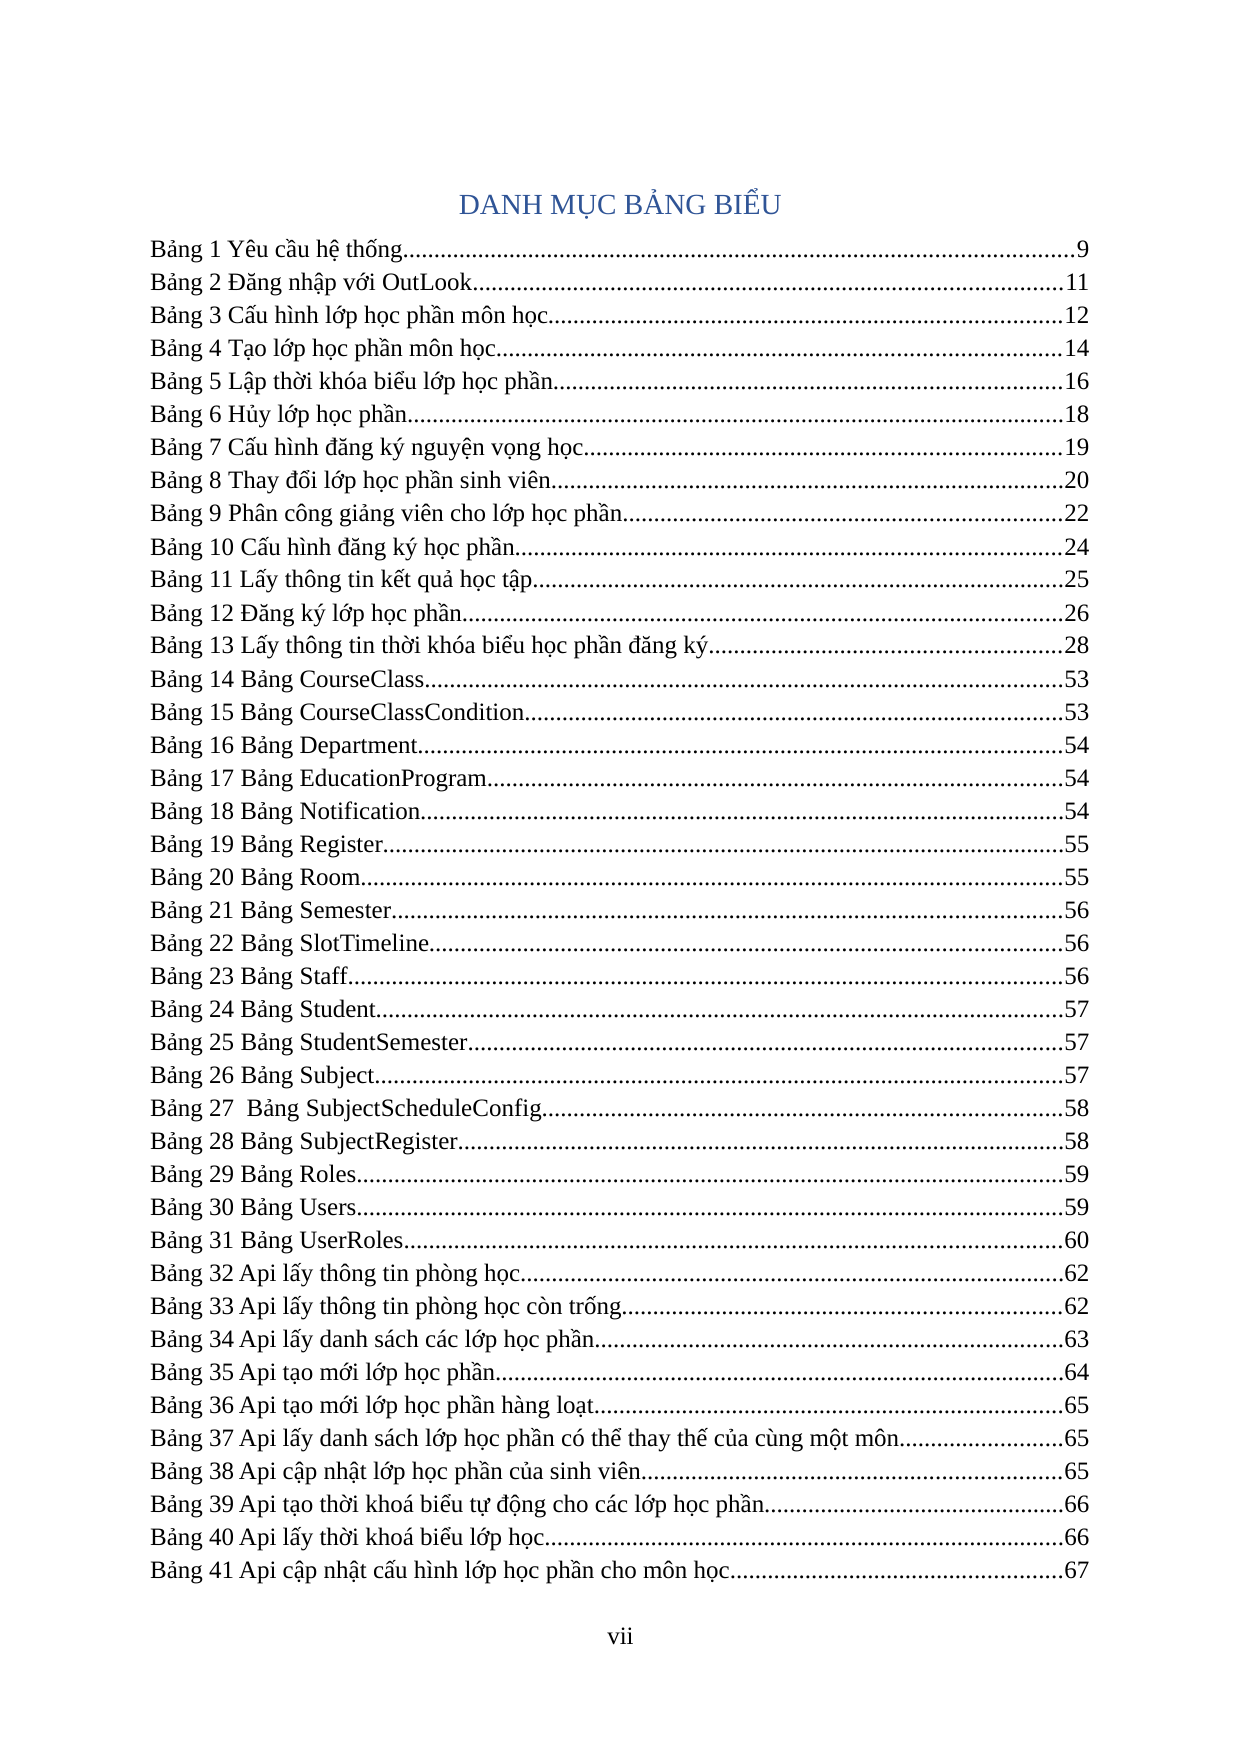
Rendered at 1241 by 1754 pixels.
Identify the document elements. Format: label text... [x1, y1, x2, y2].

text Bảng 33 Api lấy thông tin phòng học còn trống 62 [150, 1291, 1090, 1320]
text Bảng 23 Bảng Staff 56 [150, 961, 1090, 989]
text Bảng 20 Bảng Room 55 [150, 862, 1090, 891]
subtitle DANH MỤC BẢNG BIỂU [150, 187, 1090, 221]
text Bảng 9 Phân công giảng viên cho lớp học phần 22 [150, 498, 1090, 527]
text Bảng 10 Cấu hình đăng ký học phần 24 [150, 532, 1090, 560]
text Bảng 38 Api cập nhật lớp học phần của sinh viên 65 [150, 1456, 1090, 1485]
text Bảng 15 Bảng CourseClassCondition 53 [150, 697, 1090, 725]
text Bảng 21 Bảng Semester 56 [150, 895, 1090, 923]
text Bảng 39 Api tạo thời khoá biểu tự động cho các lớp học phần 66 [150, 1489, 1090, 1518]
text Bảng 28 Bảng SubjectRegister 58 [150, 1126, 1090, 1155]
text Bảng 24 Bảng Student 57 [150, 994, 1090, 1023]
text Bảng 25 Bảng StudentSemester 57 [150, 1027, 1090, 1056]
text Bảng 12 Đăng ký lớp học phần 26 [150, 598, 1090, 626]
text Bảng 30 Bảng Users 59 [150, 1192, 1090, 1221]
text Bảng 5 Lập thời khóa biểu lớp học phần 16 [150, 366, 1090, 395]
text Bảng 19 Bảng Register 55 [150, 829, 1090, 857]
text Bảng 22 Bảng SlotTimeline 56 [150, 928, 1090, 957]
text Bảng 3 Cấu hình lớp học phần môn học 12 [150, 300, 1090, 329]
text Bảng 31 Bảng UserRoles 60 [150, 1225, 1090, 1254]
text Bảng 40 Api lấy thời khoá biểu lớp học 66 [150, 1522, 1090, 1551]
text Bảng 11 Lấy thông tin kết quả học tập 25 [150, 564, 1090, 593]
text Bảng 27 Bảng SubjectScheduleConfig 58 [150, 1093, 1090, 1122]
text Bảng 34 Api lấy danh sách các lớp học phần 63 [150, 1324, 1090, 1353]
text Bảng 2 Đăng nhập với OutLook 11 [150, 267, 1090, 296]
text Bảng 18 Bảng Notification 54 [150, 796, 1090, 824]
text Bảng 32 Api lấy thông tin phòng học 62 [150, 1258, 1090, 1287]
text Bảng 14 Bảng CourseClass 53 [150, 664, 1090, 692]
text Bảng 4 Tạo lớp học phần môn học 14 [150, 333, 1090, 362]
text Bảng 6 Hủy lớp học phần 18 [150, 399, 1090, 428]
text Bảng 13 Lấy thông tin thời khóa biểu học phần đăng ký 28 [150, 631, 1090, 659]
text Bảng 41 Api cập nhật cấu hình lớp học phần cho môn học 67 [150, 1555, 1090, 1584]
text Bảng 26 Bảng Subject 57 [150, 1060, 1090, 1089]
text Bảng 1 Yêu cầu hệ thống 9 [150, 234, 1090, 263]
text Bảng 29 Bảng Roles 59 [150, 1159, 1090, 1188]
text Bảng 17 Bảng EducationProgram 54 [150, 763, 1090, 791]
text Bảng 7 Cấu hình đăng ký nguyện vọng học 19 [150, 432, 1090, 461]
text Bảng 36 Api tạo mới lớp học phần hàng loạt 65 [150, 1390, 1090, 1419]
text Bảng 8 Thay đổi lớp học phần sinh viên 20 [150, 466, 1090, 494]
text Bảng 37 Api lấy danh sách lớp học phần có thể thay thế của cùng một môn 65 [150, 1423, 1090, 1452]
text Bảng 35 Api tạo mới lớp học phần 64 [150, 1357, 1090, 1386]
text Bảng 16 Bảng Department 54 [150, 730, 1090, 758]
